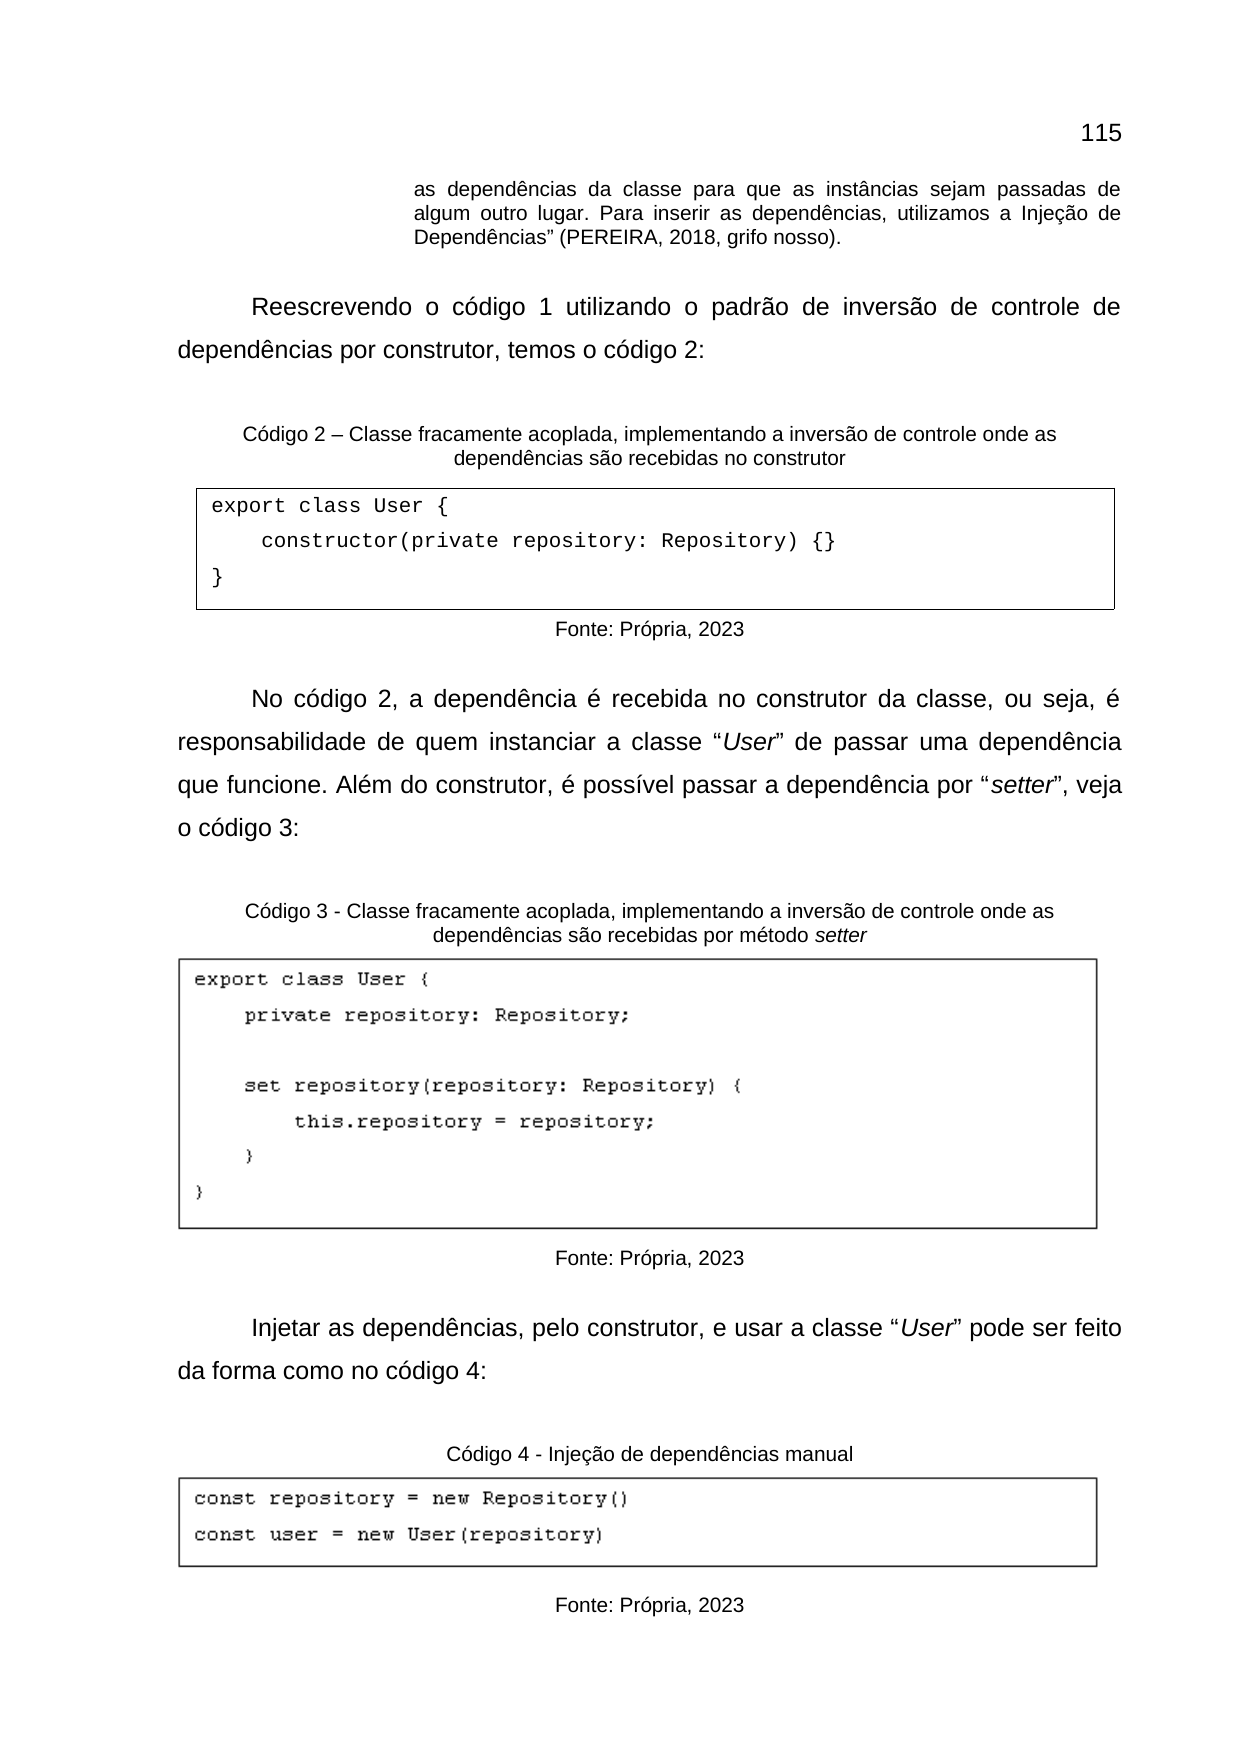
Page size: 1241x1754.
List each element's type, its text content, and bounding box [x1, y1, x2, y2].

text Reescrevendo o código 1 utilizando o padrão de inversão de controle de dependências por construtor, temos o código 2: [177, 292, 1122, 364]
picture [177, 1476, 1101, 1569]
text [413, 177, 1122, 249]
text Fonte: Própria, 2023 [177, 1593, 1122, 1617]
picture [177, 957, 1101, 1231]
text Fonte: Própria, 2023 [177, 480, 1122, 641]
text Fonte: Própria, 2023 [177, 1245, 1122, 1269]
text Injetar as dependências, pelo construtor, e usar a classe “User” pode ser feito da forma como no código 4: [177, 1312, 1122, 1384]
text No código 2, a dependência é recebida no construtor da classe, ou seja, é responsabilidade de quem instanciar a classe “User” de passar uma dependência que funcione. Além do construtor, é possível passar a dependência por “setter”, veja o código 3: [177, 684, 1122, 842]
